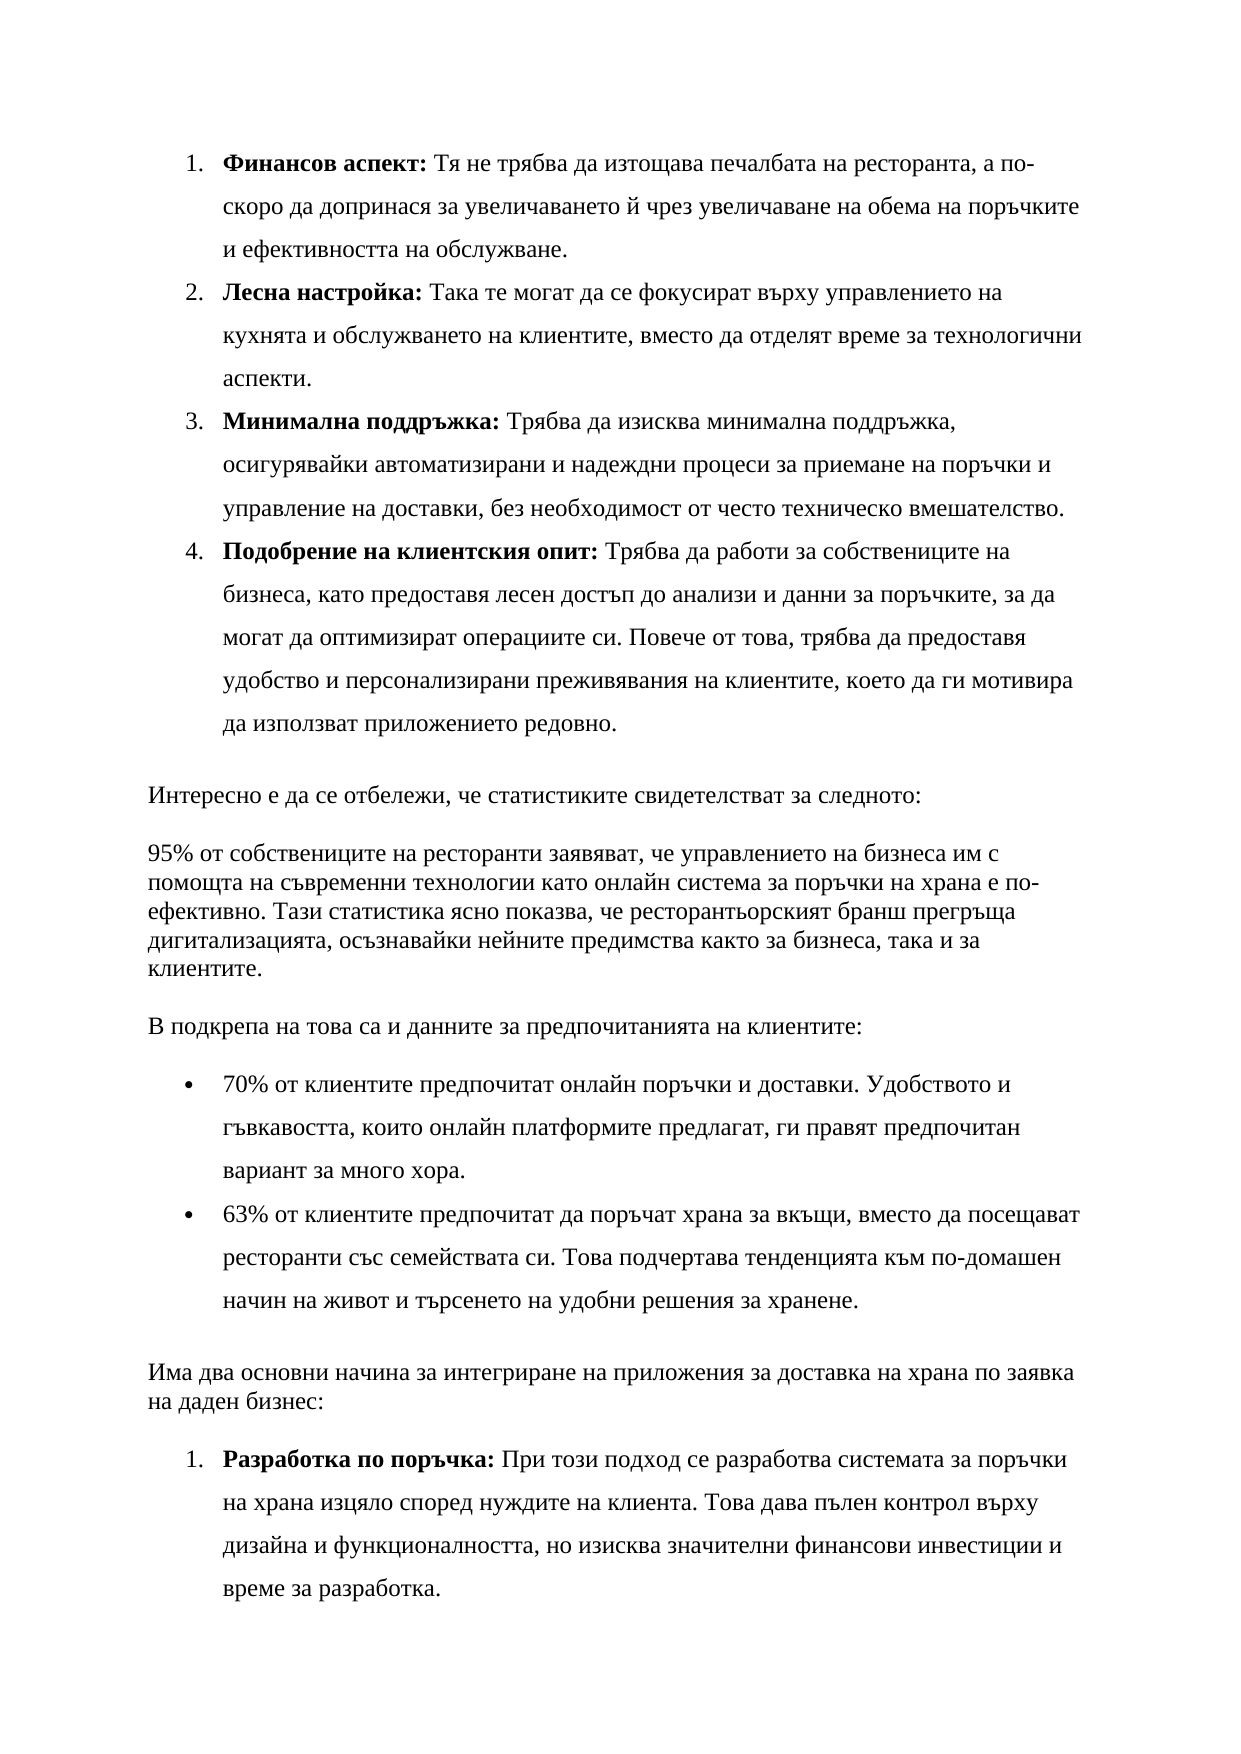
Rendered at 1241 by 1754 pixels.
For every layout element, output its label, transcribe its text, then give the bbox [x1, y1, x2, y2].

text Интересно е да се отбележи, че статистиките свидетелстват за следното: [148, 781, 1093, 809]
list Минимална поддръжка: Трябва да изисква минимална поддръжка, осигурявайки автоматизирани и надеждни процеси за приемане на поръчки и управление на доставки, без необходимост от често техническо вмешателство. [185, 406, 1093, 521]
list 70% от клиентите предпочитат онлайн поръчки и доставки. Удобството и гъвкавостта, които онлайн платформите предлагат, ги правят предпочитан вариант за много хора. [185, 1069, 1093, 1184]
text Има два основни начина за интегриране на приложения за доставка на храна по заявка на даден бизнес: [148, 1357, 1093, 1415]
text В подкрепа на това са и данните за предпочитанията на клиентите: [148, 1011, 1093, 1040]
text 95% от собствениците на ресторанти заявяват, че управлението на бизнеса им с помощта на съвременни технологии като онлайн система за поръчки на храна е по-ефективно. Тази статистика ясно показва, че ресторантьорският бранш прегръща дигитализацията, осъзнавайки нейните предимства както за бизнеса, така и за клиентите. [148, 838, 1093, 982]
list 63% от клиентите предпочитат да поръчат храна за вкъщи, вместо да посещават ресторанти със семействата си. Това подчертава тенденцията към по-домашен начин на живот и търсенето на удобни решения за хранене. [185, 1199, 1093, 1314]
list Разработка по поръчка: При този подход се разработва системата за поръчки на храна изцяло според нуждите на клиента. Това дава пълен контрол върху дизайна и функционалността, но изисква значителни финансови инвестиции и време за разработка. [185, 1444, 1093, 1602]
list Лесна настройка: Така те могат да се фокусират върху управлението на кухнята и обслужването на клиентите, вместо да отделят време за технологични аспекти. [185, 277, 1093, 392]
list Подобрение на клиентския опит: Трябва да работи за собствениците на бизнеса, като предоставя лесен достъп до анализи и данни за поръчките, за да могат да оптимизират операциите си. Повече от това, трябва да предоставя удобство и персонализирани преживявания на клиентите, което да ги мотивира да използват приложението редовно. [185, 536, 1093, 737]
list Финансов аспект: Тя не трябва да изтощава печалбата на ресторанта, а по-скоро да допринася за увеличаването й чрез увеличаване на обема на поръчките и ефективността на обслужване. [185, 148, 1093, 263]
